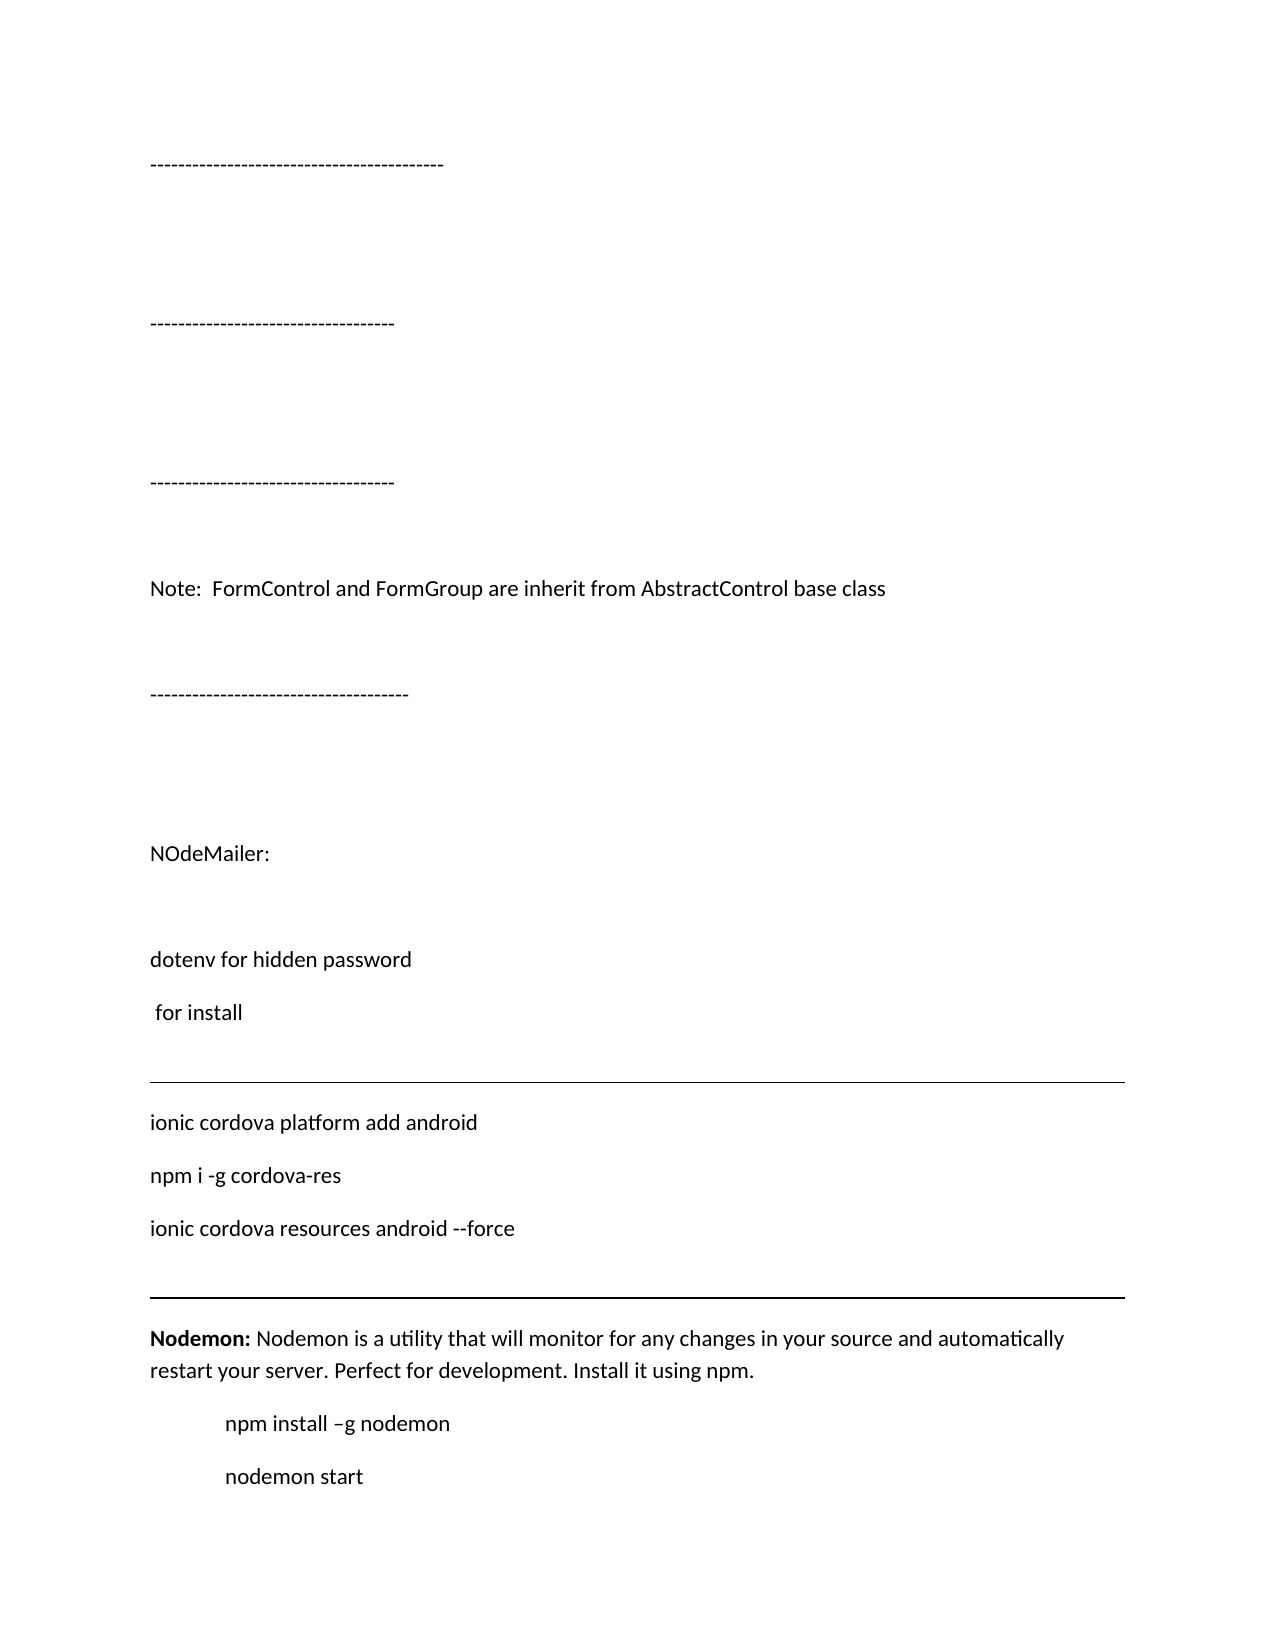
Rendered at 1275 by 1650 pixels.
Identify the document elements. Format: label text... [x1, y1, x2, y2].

text ------------------------------------------ [150, 150, 1125, 178]
text ------------------------------------- [150, 680, 1125, 708]
text Note: FormControl and FormGroup are inherit from AbstractControl base class [150, 574, 1125, 602]
text dotenv for hidden password [150, 945, 1125, 973]
text nodemon start [150, 1462, 1125, 1490]
text ----------------------------------- [150, 309, 1125, 337]
text ----------------------------------- [150, 468, 1125, 496]
text for install [150, 998, 1125, 1026]
text NOdeMailer: [150, 839, 1125, 867]
text npm i -g cordova-res [150, 1161, 1125, 1189]
text ionic cordova platform add android [150, 1108, 1125, 1136]
text npm install –g nodemon [150, 1409, 1125, 1437]
text ionic cordova resources android --force [150, 1214, 1125, 1242]
text Nodemon: Nodemon is a utility that will monitor for any changes in your source and automatically restart your server. Perfect for development. Install it using npm. [150, 1324, 1125, 1384]
